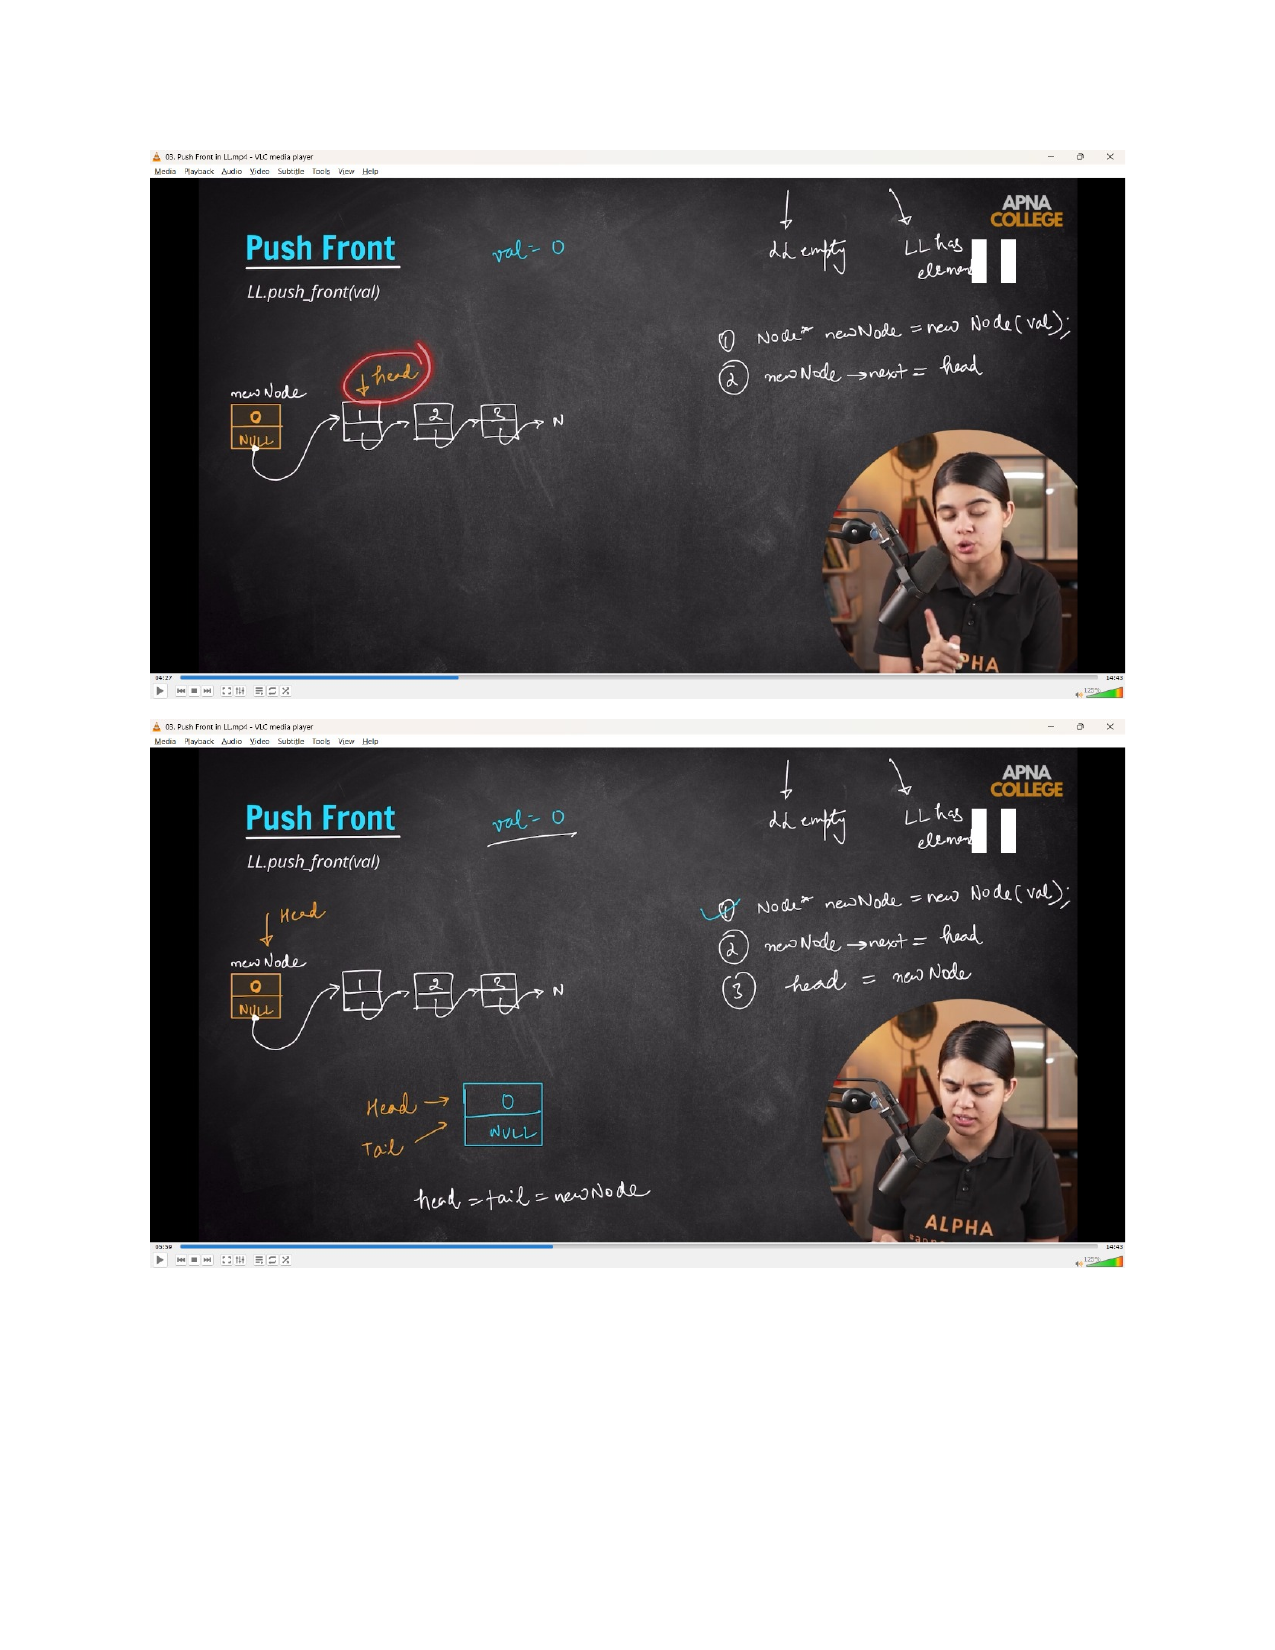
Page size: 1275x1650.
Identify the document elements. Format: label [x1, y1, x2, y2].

picture [150, 150, 1125, 699]
picture [150, 719, 1125, 1268]
